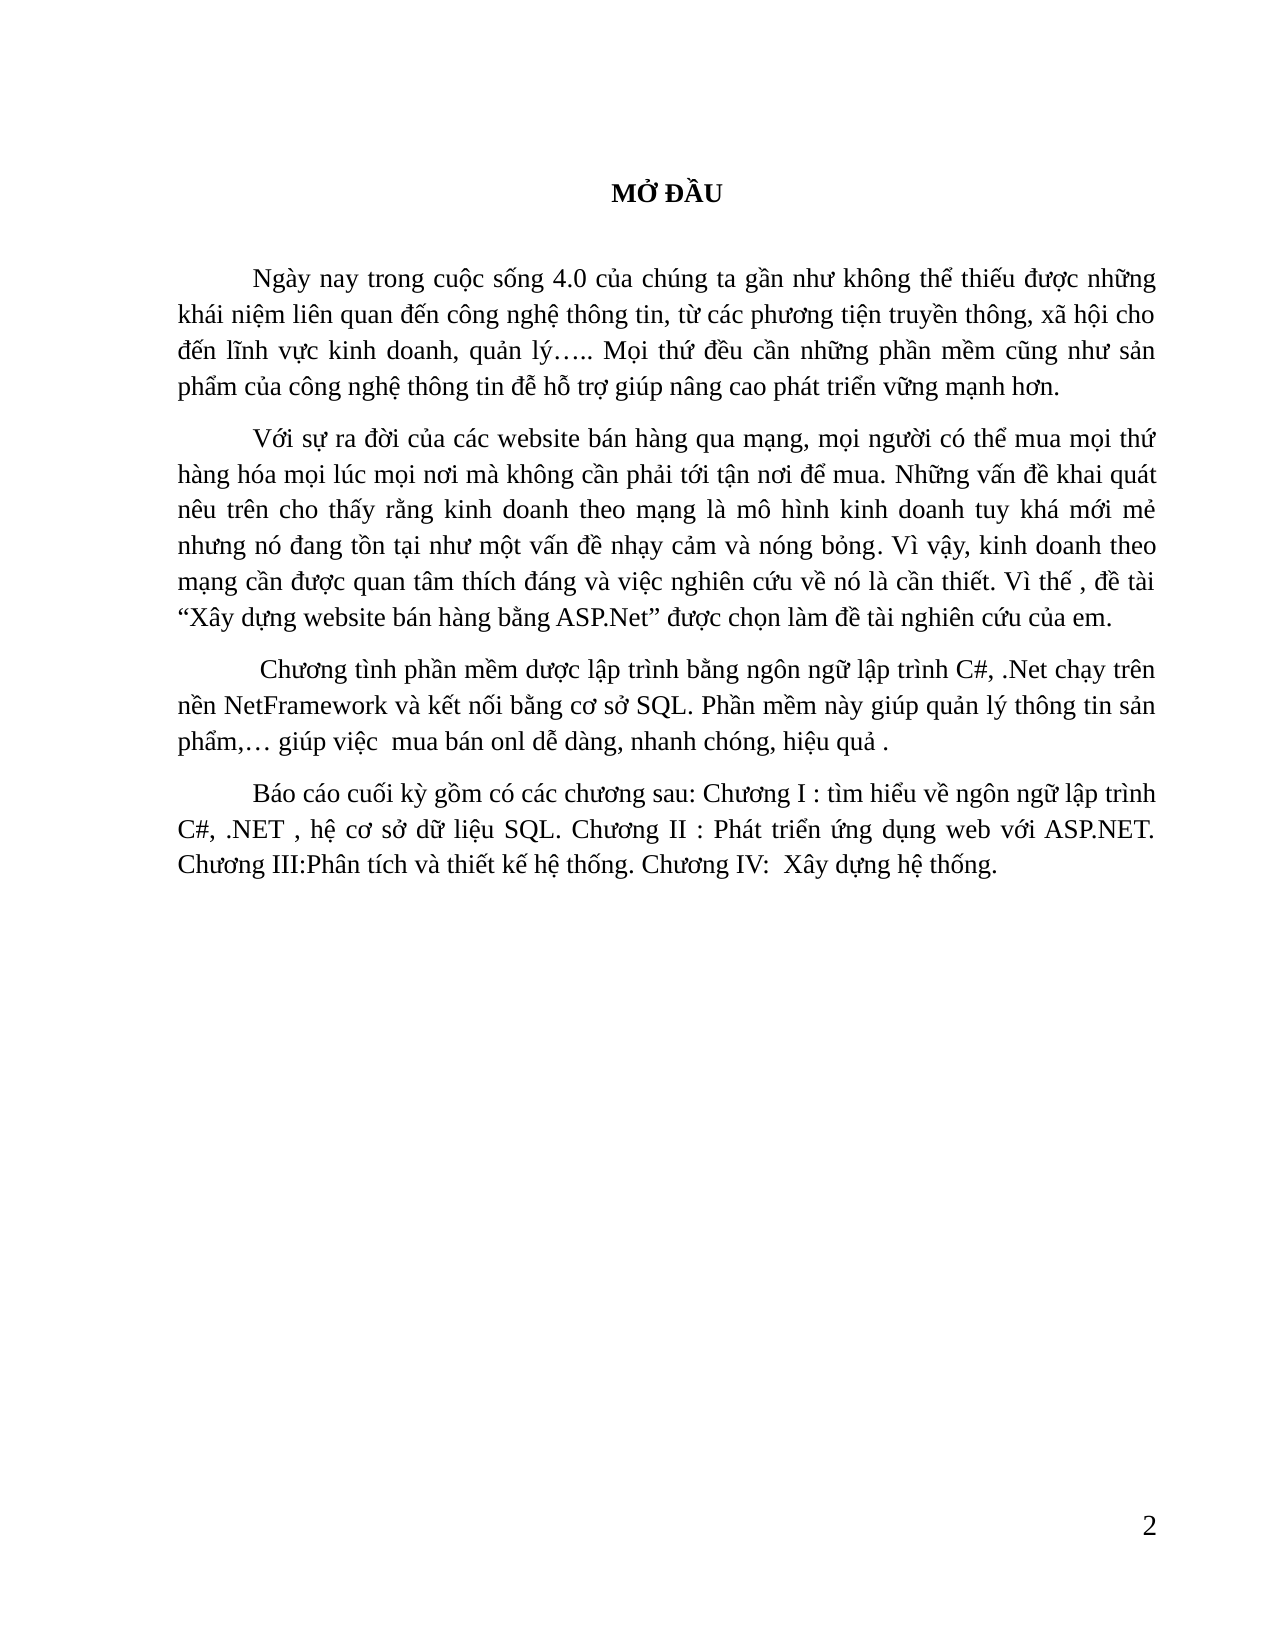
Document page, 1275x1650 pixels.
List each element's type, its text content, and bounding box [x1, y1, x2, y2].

subtitle MỞ ĐẦU [177, 177, 1157, 208]
text Với sự ra đời của các website bán hàng qua mạng, mọi người có thể mua mọi thứ hàng hóa mọi lúc mọi nơi mà không cần phải tới tận nơi để mua. Những vấn đề khai quát nêu trên cho thấy rằng kinh doanh theo mạng là mô hình kinh doanh tuy khá mới mẻ nhưng nó đang tồn tại như một vấn đề nhạy cảm và nóng bỏng. Vì vậy, kinh doanh theo mạng cần được quan tâm thích đáng và việc nghiên cứu về nó là cần thiết. Vì thế , đề tài “Xây dựng website bán hàng bằng ASP.Net” được chọn làm đề tài nghiên cứu của em. [177, 422, 1157, 494]
text Ngày nay trong cuộc sống 4.0 của chúng ta gần như không thể thiếu được những khái niệm liên quan đến công nghệ thông tin, từ các phương tiện truyền thông, xã hội cho đến lĩnh vực kinh doanh, quản lý….. Mọi thứ đều cần những phần mềm cũng như sản phẩm của công nghệ thông tin đễ hỗ trợ giúp nâng cao phát triển vững mạnh hơn. [177, 263, 1157, 401]
text Với sự ra đời của các website bán hàng qua mạng, mọi người có thể mua mọi thứ hàng hóa mọi lúc mọi nơi mà không cần phải tới tận nơi để mua. Những vấn đề khai quát nêu trên cho thấy rằng kinh doanh theo mạng là mô hình kinh doanh tuy khá mới mẻ nhưng nó đang tồn tại như một vấn đề nhạy cảm và nóng bỏng. Vì vậy, kinh doanh theo mạng cần được quan tâm thích đáng và việc nghiên cứu về nó là cần thiết. Vì thế , đề tài “Xây dựng website bán hàng bằng ASP.Net” được chọn làm đề tài nghiên cứu của em. [177, 525, 1157, 632]
text Chương tình phần mềm dược lập trình bằng ngôn ngữ lập trình C#, .Net chạy trên nền NetFramework và kết nối bằng cơ sở SQL. Phần mềm này giúp quản lý thông tin sản phẩm,… giúp việc mua bán onl dễ dàng, nhanh chóng, hiệu quả . [177, 653, 1157, 756]
text Báo cáo cuối kỳ gồm có các chương sau: Chương I : tìm hiểu về ngôn ngữ lập trình C#, .NET , hệ cơ sở dữ liệu SQL. Chương II : Phát triển ứng dụng web với ASP.NET. Chương III:Phân tích và thiết kế hệ thống. Chương IV: Xây dựng hệ thống. [177, 777, 1157, 880]
